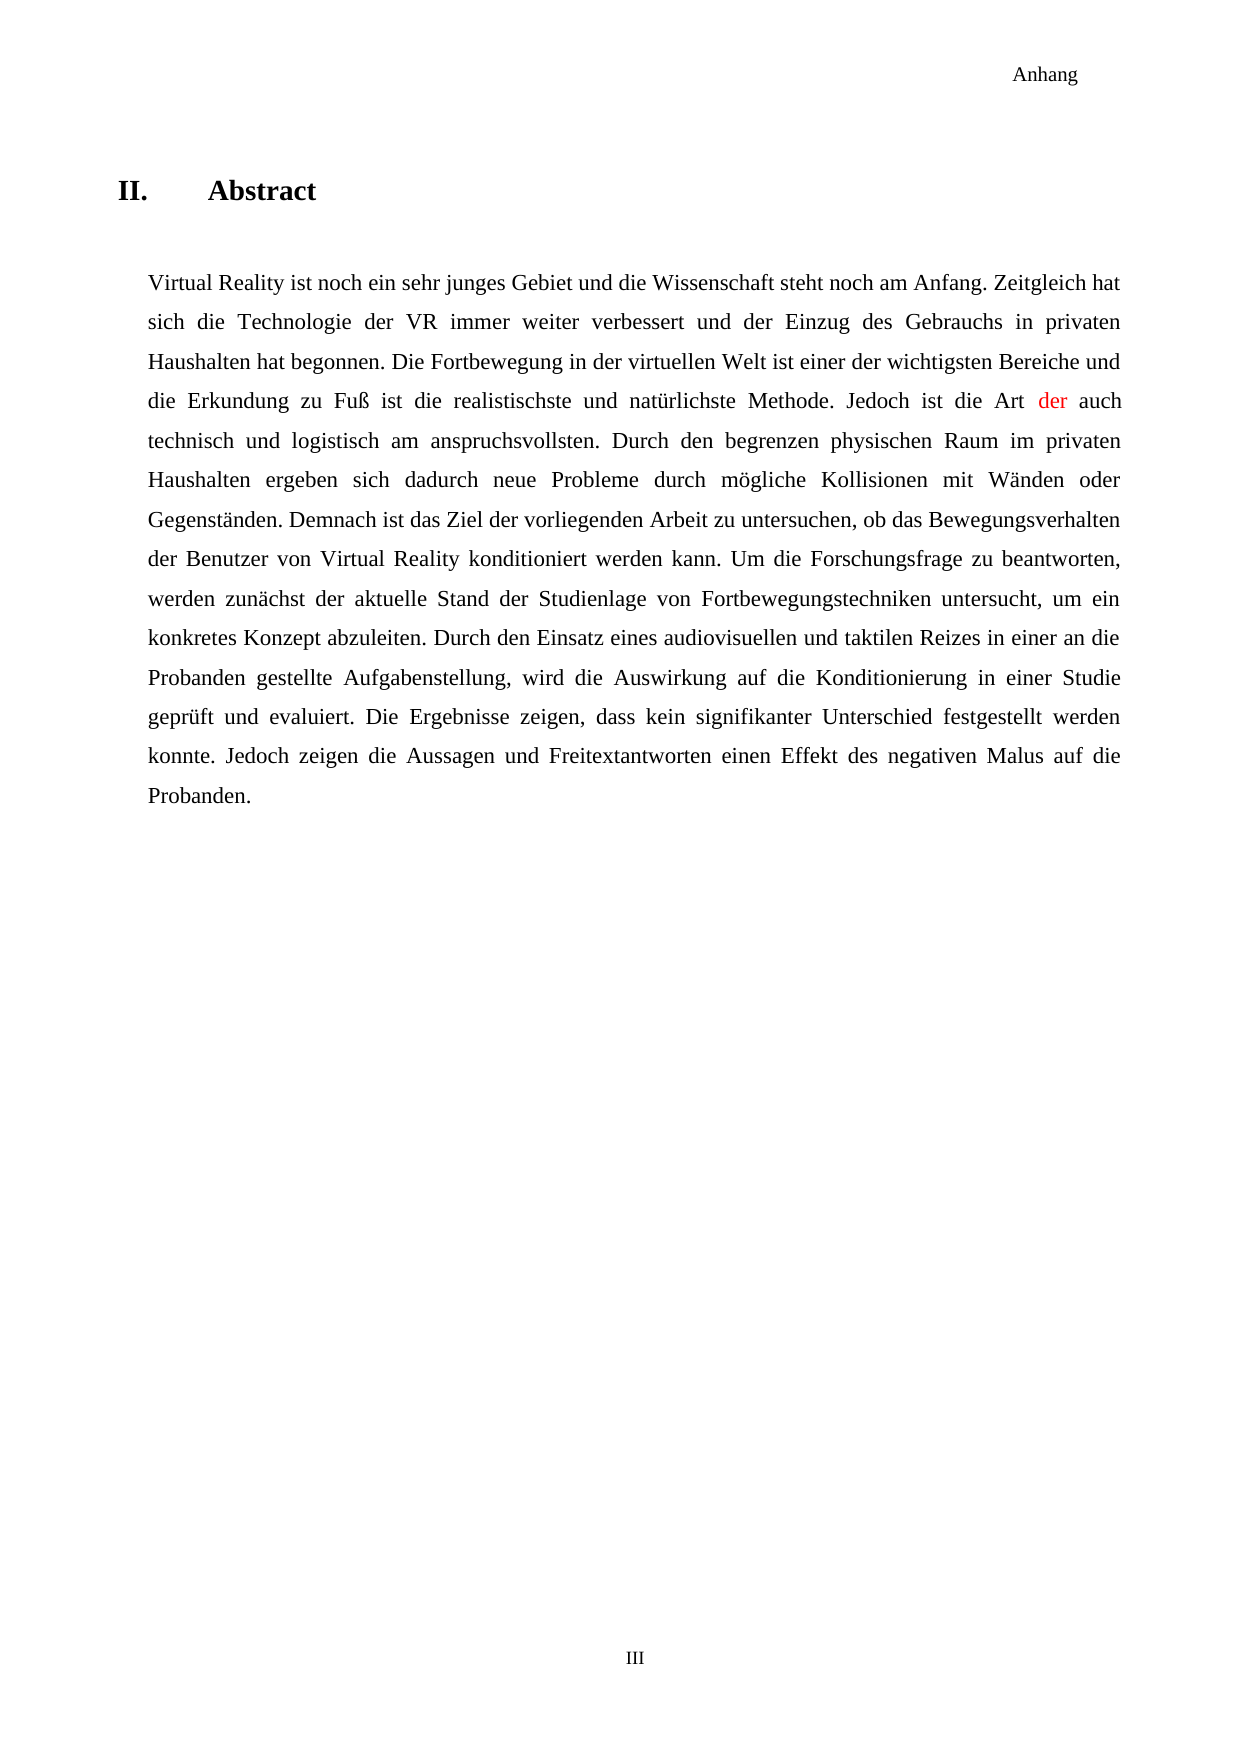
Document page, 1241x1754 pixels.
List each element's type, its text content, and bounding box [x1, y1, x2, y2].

text Virtual Reality ist noch ein sehr junges Gebiet und die Wissenschaft steht noch am Anfang. Zeitgleich hat sich die Technologie der VR immer weiter verbessert und der Einzug des Gebrauchs in privaten Haushalten hat begonnen. Die Fortbewegung in der virtuellen Welt ist einer der wichtigsten Bereiche und die Erkundung zu Fuß ist die realistischste und natürlichste Methode. Jedoch ist die Art der auch technisch und logistisch am anspruchsvollsten. Durch den begrenzen physischen Raum im privaten Haushalten ergeben sich dadurch neue Probleme durch mögliche Kollisionen mit Wänden oder Gegenständen. Demnach ist das Ziel der vorliegenden Arbeit zu untersuchen, ob das Bewegungsverhalten der Benutzer von Virtual Reality konditioniert werden kann. Um die Forschungsfrage zu beantworten, werden zunächst der aktuelle Stand der Studienlage von Fortbewegungstechniken untersucht, um ein konkretes Konzept abzuleiten. Durch den Einsatz eines audiovisuellen und taktilen Reizes in einer an die Probanden gestellte Aufgabenstellung, wird die Auswirkung auf die Konditionierung in einer Studie geprüft und evaluiert. Die Ergebnisse zeigen, dass kein signifikanter Unterschied festgestellt werden konnte. Jedoch zeigen die Aussagen und Freitextantworten einen Effekt des negativen Malus auf die Probanden. [148, 269, 1122, 808]
text Abstract [148, 173, 1122, 206]
